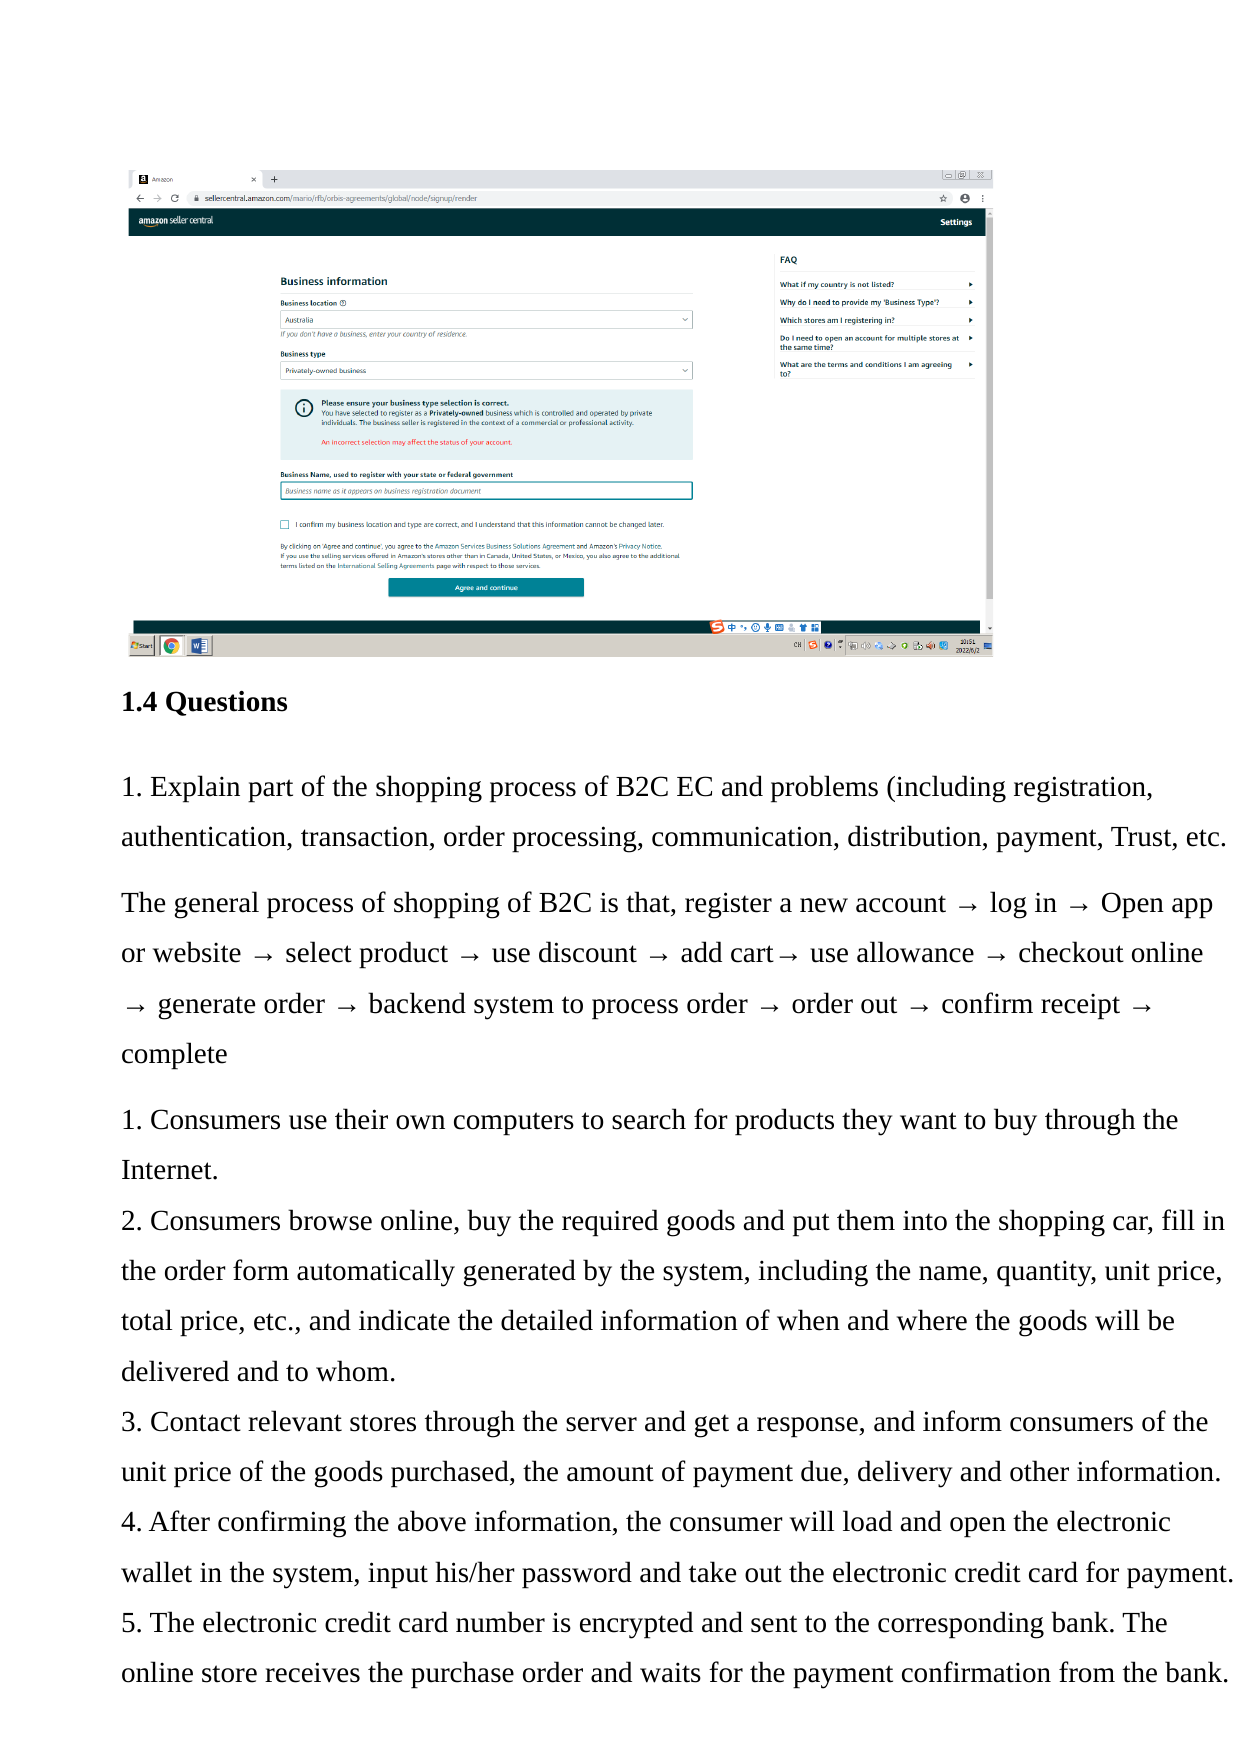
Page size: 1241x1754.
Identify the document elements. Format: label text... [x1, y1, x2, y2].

picture [128, 170, 994, 657]
text 2. Consumers browse online, buy the required goods and put them into the shopping car, fill in the order form automatically generated by the system, including the name, quantity, unit price, total price, etc., and indicate the detailed information of when and where the goods will be delivered and to whom. [121, 1203, 1240, 1387]
text 3. Contact relevant stores through the server and get a response, and inform consumers of the unit price of the goods purchased, the amount of payment due, delivery and other information. [121, 1404, 1240, 1488]
text The general process of shopping of B2C is that, register a new account → log in → Open app or website → select product → use discount → add cart→ use allowance → checkout online → generate order → backend system to process order → order out → confirm receipt → complete [121, 885, 1240, 1070]
text 5. The electronic credit card number is encrypted and sent to the corresponding bank. The online store receives the purchase order and waits for the payment confirmation from the bank. [121, 1605, 1240, 1689]
text 1. Explain part of the shopping process of B2C EC and problems (including registration, authentication, transaction, order processing, communication, distribution, payment, Trust, etc. [121, 769, 1240, 853]
text 1. Consumers use their own computers to search for products they want to buy through the Internet. [121, 1102, 1240, 1186]
text 4. After confirming the above information, the consumer will load and open the electronic wallet in the system, input his/her password and take out the electronic credit card for payment. [121, 1504, 1240, 1588]
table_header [121, 150, 1240, 657]
text 1.4 Questions [121, 684, 1240, 717]
